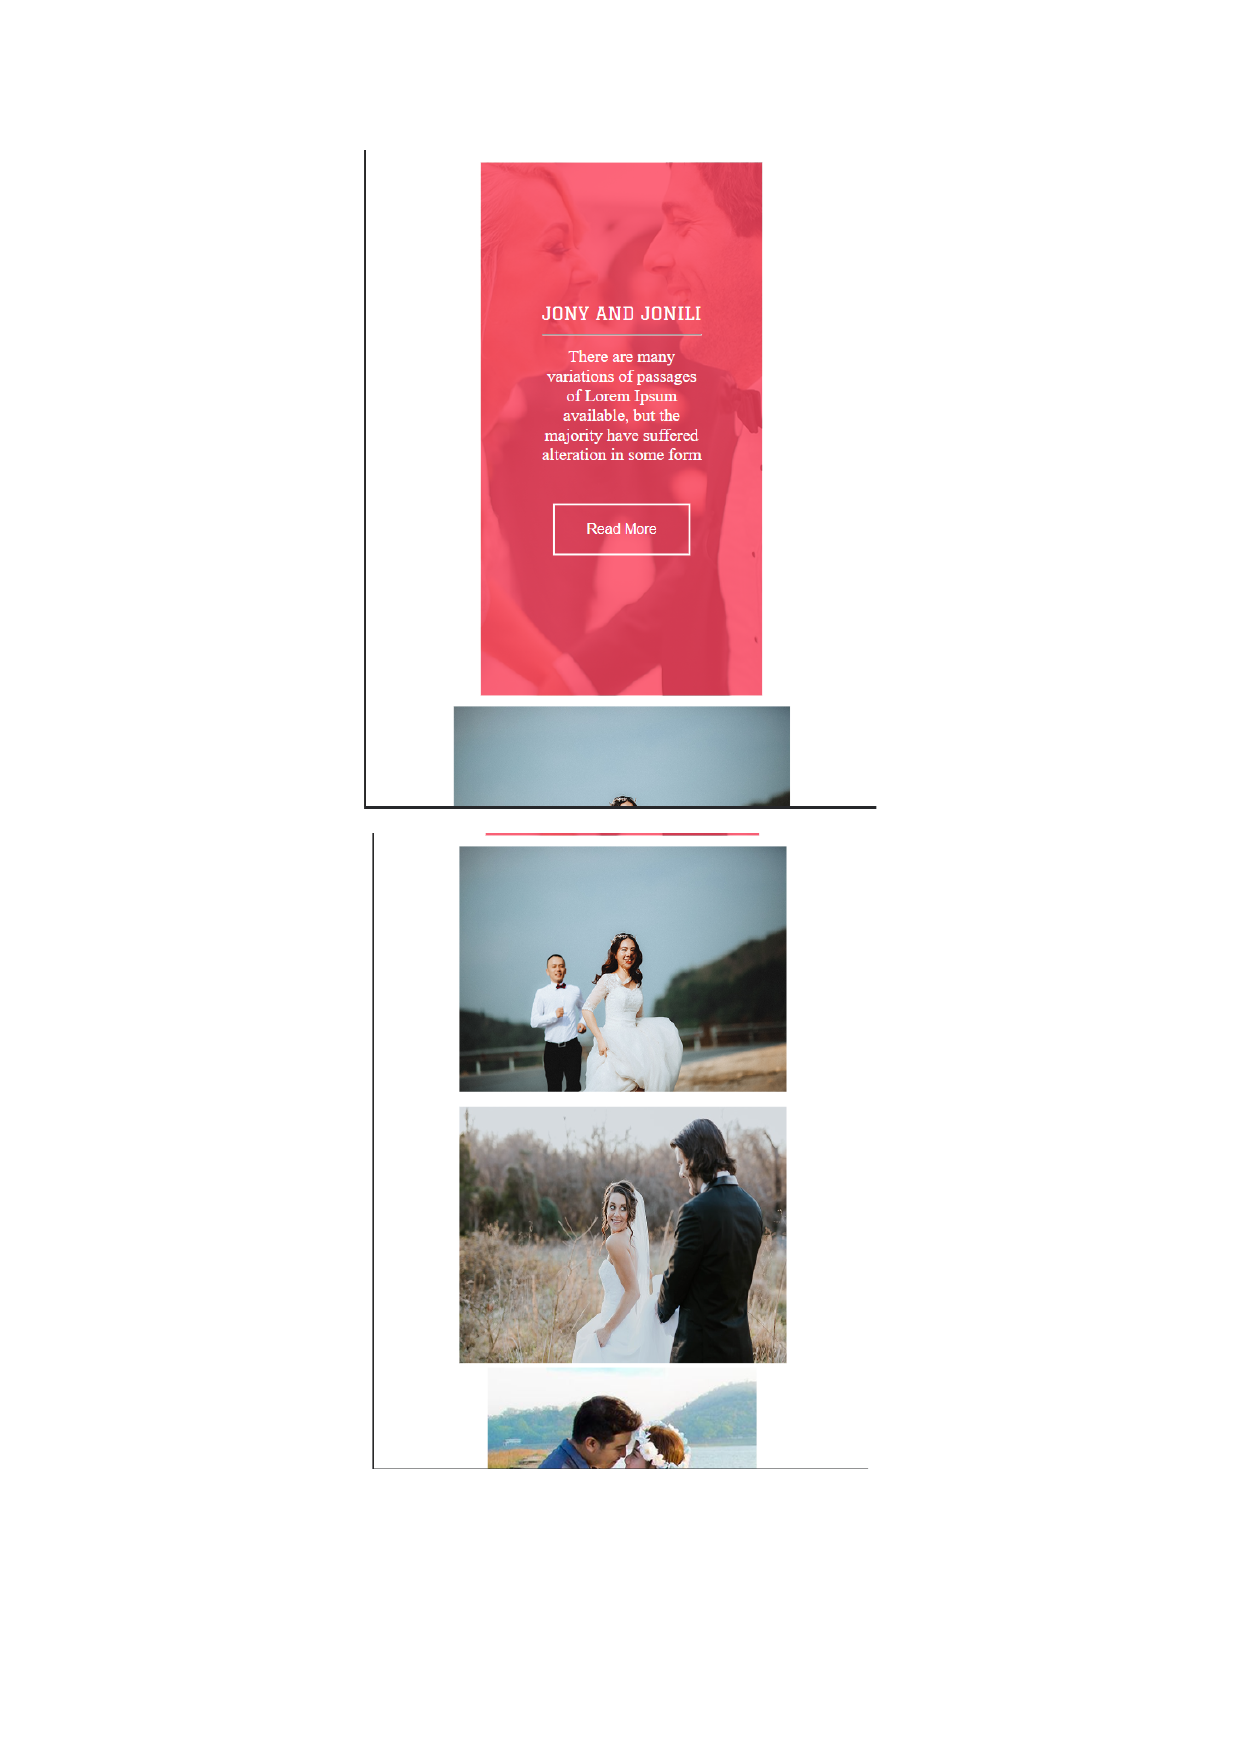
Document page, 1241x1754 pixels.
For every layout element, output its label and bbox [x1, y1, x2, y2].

picture [364, 150, 877, 809]
picture [372, 833, 869, 1469]
